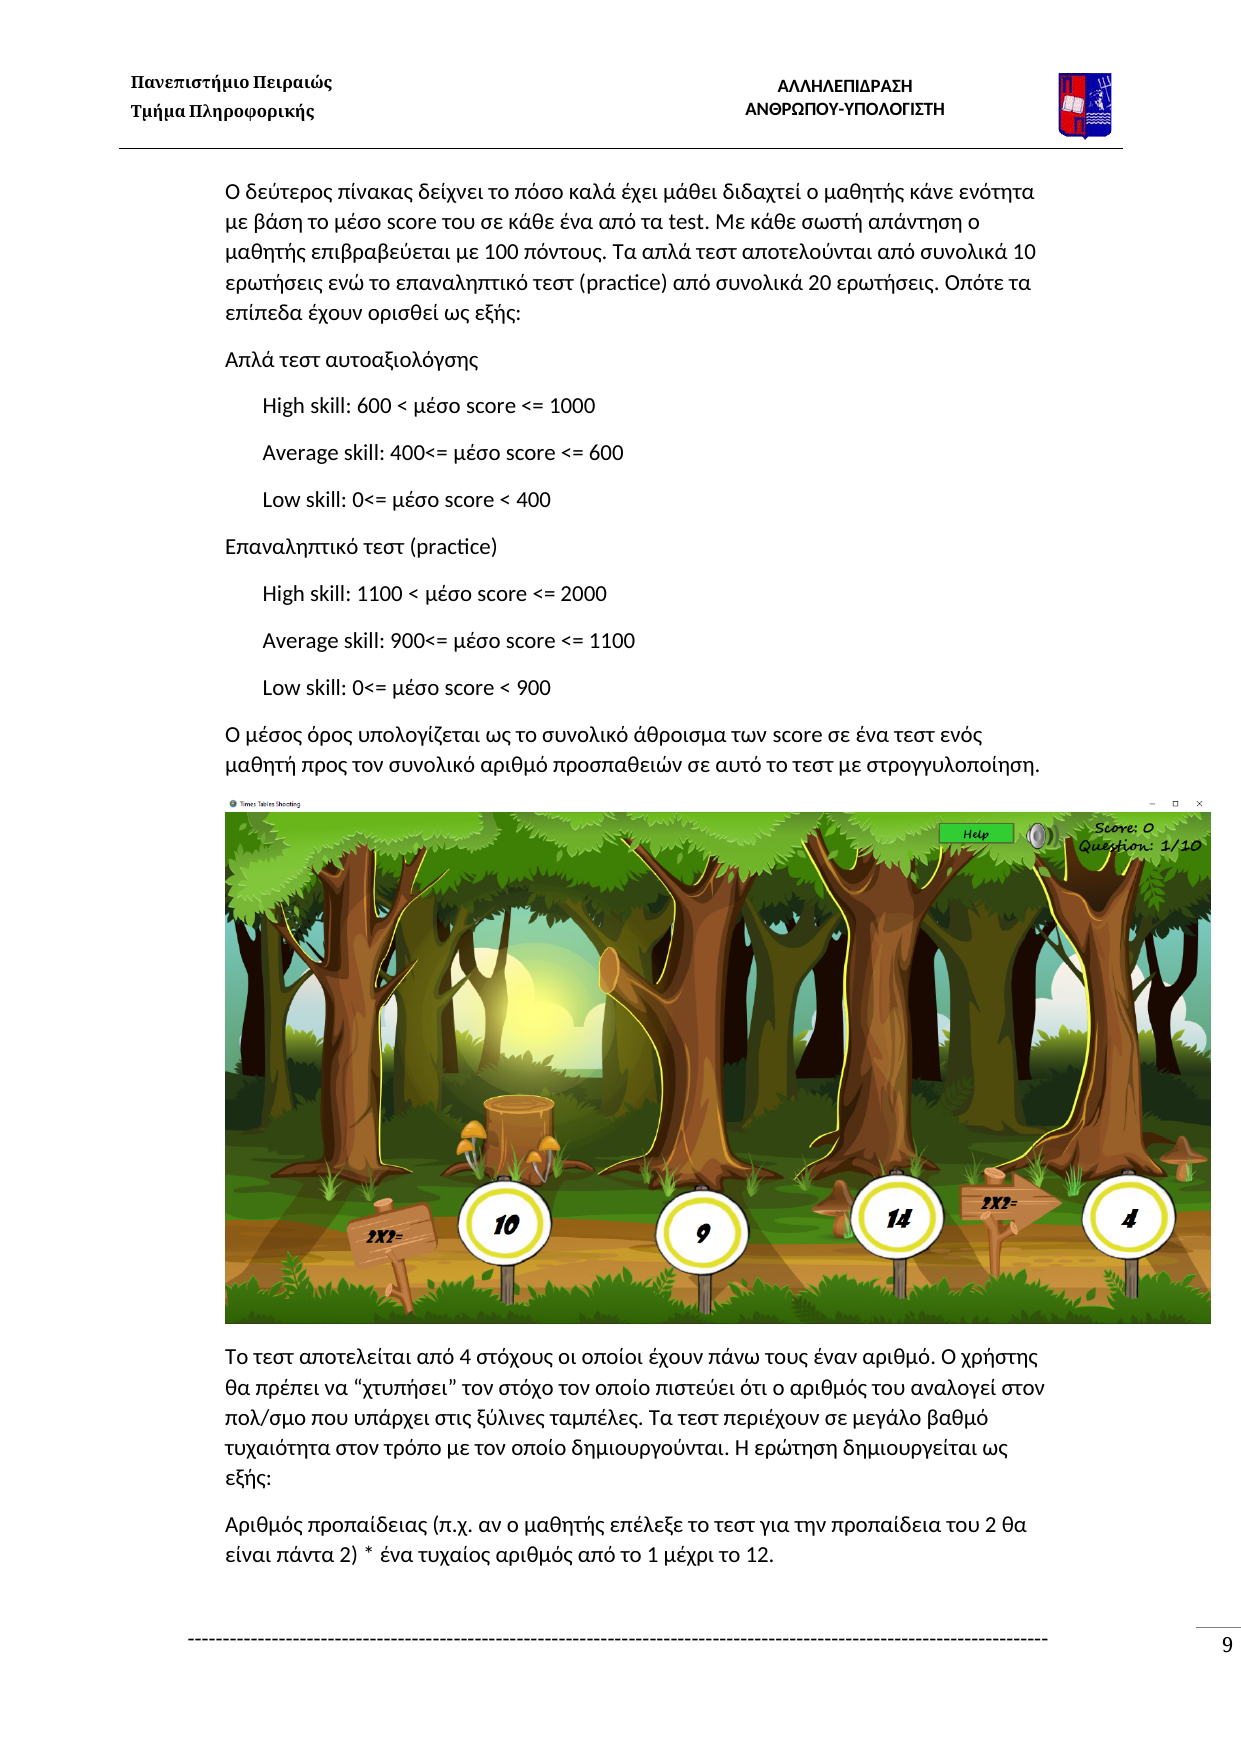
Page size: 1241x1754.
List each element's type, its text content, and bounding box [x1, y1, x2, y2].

picture [1058, 73, 1112, 140]
text Ο μέσος όρος υπολογίζεται ως το συνολικό άθροισμα των score σε ένα τεστ ενός μαθητή προς τον συνολικό αριθμό προσπαθειών σε αυτό το τεστ με στρογγυλοποίηση. [225, 720, 1053, 778]
text Low skill: 0<= μέσο score < 900 [187, 673, 1053, 701]
text Επαναληπτικό τεστ (practice) [225, 532, 1053, 560]
text Low skill: 0<= μέσο score < 400 [187, 485, 1053, 513]
text Αριθμός προπαίδειας (π.χ. αν ο μαθητής επέλεξε το τεστ για την προπαίδεια του 2 θα είναι πάντα 2) * ένα τυχαίος αριθμός από το 1 μέχρι το 12. [225, 1510, 1053, 1568]
picture [225, 796, 1211, 1324]
text Το τεστ αποτελείται από 4 στόχους οι οποίοι έχουν πάνω τους έναν αριθμό. Ο χρήστης θα πρέπει να “χτυπήσει” τον στόχο τον οποίο πιστεύει ότι ο αριθμός του αναλογεί στον πολ/σμο που υπάρχει στις ξύλινες ταμπέλες. Τα τεστ περιέχουν σε μεγάλο βαθμό τυχαιότητα στον τρόπο με τον οποίο δημιουργούνται. Η ερώτηση δημιουργείται ως εξής: [225, 1342, 1053, 1491]
text Ο δεύτερος πίνακας δείχνει το πόσο καλά έχει μάθει διδαχτεί ο μαθητής κάνε ενότητα με βάση το μέσο score του σε κάθε ένα από τα test. Με κάθε σωστή απάντηση ο μαθητής επιβραβεύεται με 100 πόντους. Τα απλά τεστ αποτελούνται από συνολικά 10 ερωτήσεις ενώ το επαναληπτικό τεστ (practice) από συνολικά 20 ερωτήσεις. Οπότε τα επίπεδα έχουν ορισθεί ως εξής: [225, 177, 1053, 326]
text Average skill: 900<= μέσο score <= 1100 [187, 626, 1053, 654]
text High skill: 600 < μέσο score <= 1000 [187, 392, 1053, 419]
text Απλά τεστ αυτοαξιολόγσης [225, 345, 1053, 373]
text High skill: 1100 < μέσο score <= 2000 [187, 579, 1053, 607]
text Average skill: 400<= μέσο score <= 600 [187, 438, 1053, 466]
